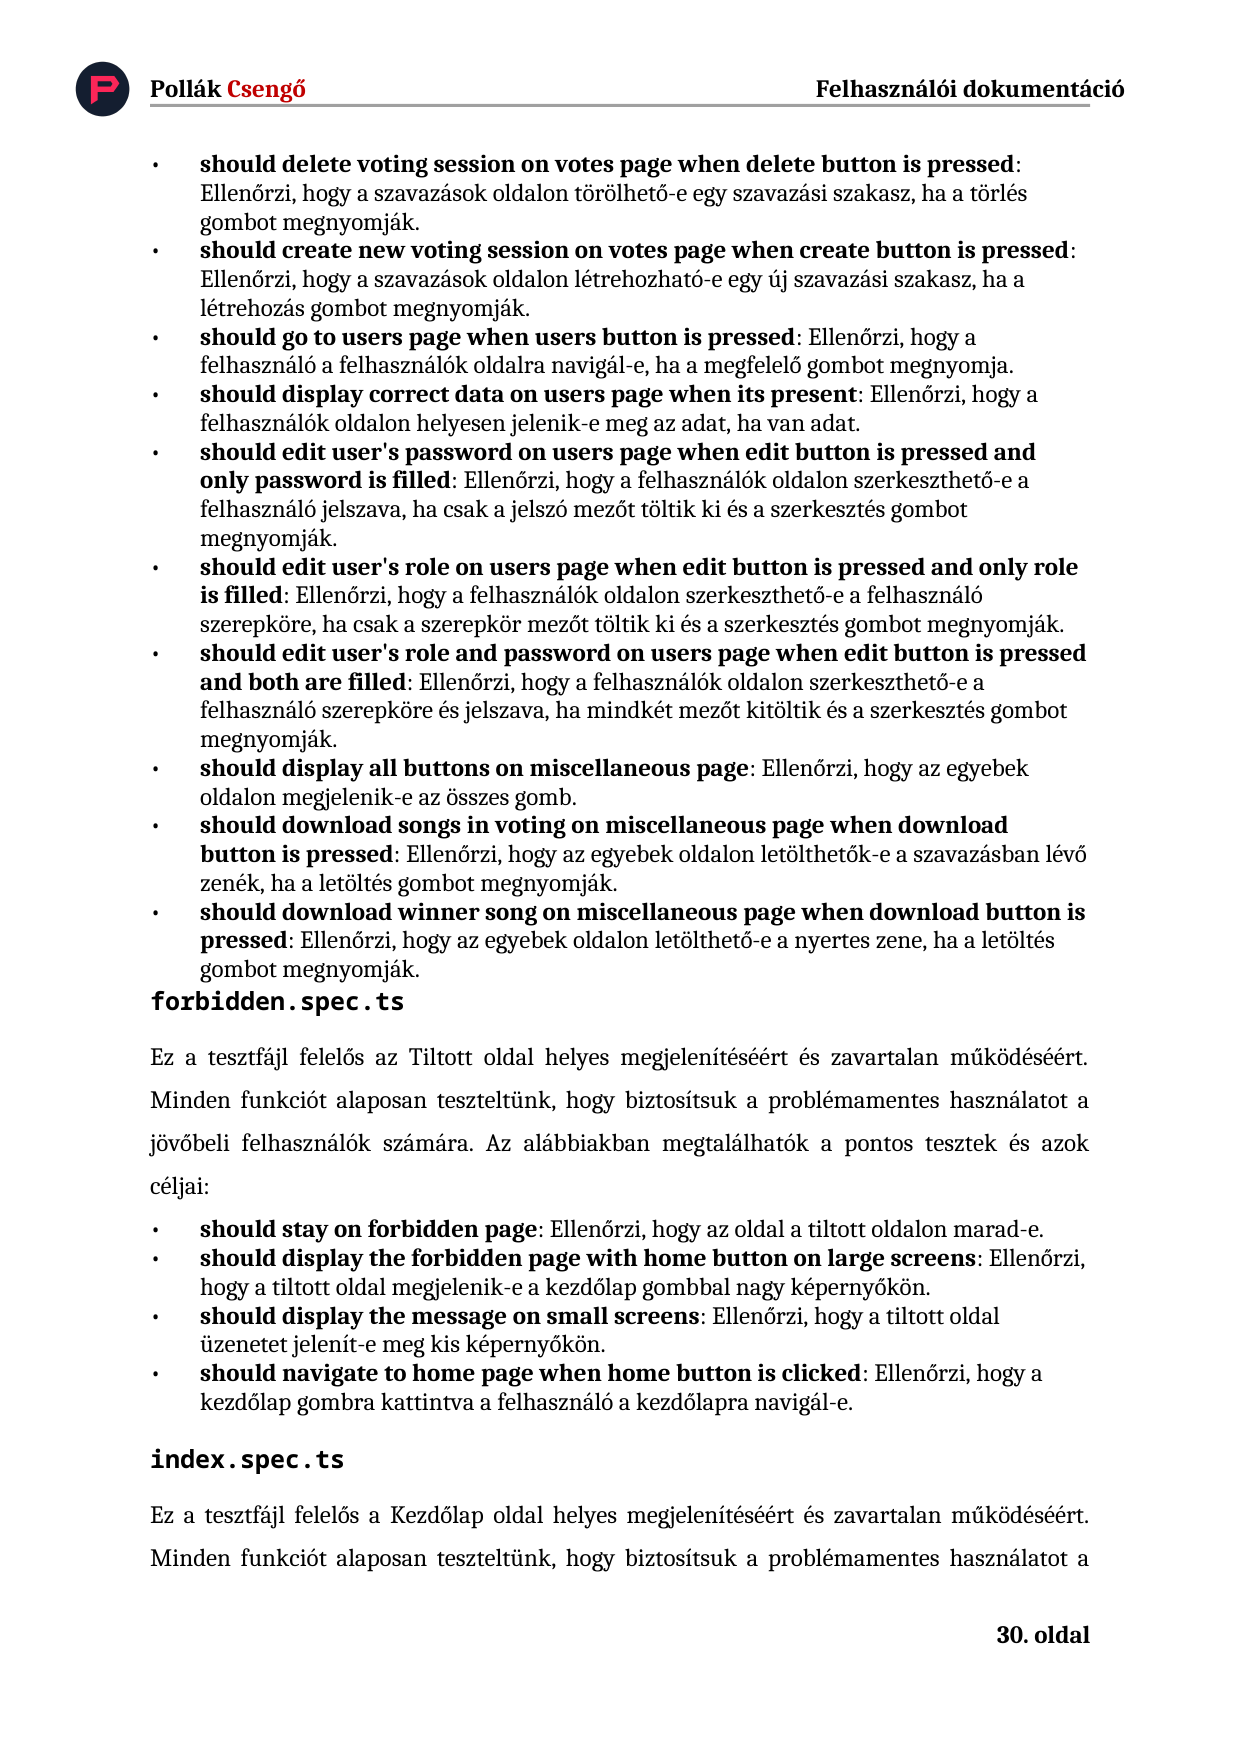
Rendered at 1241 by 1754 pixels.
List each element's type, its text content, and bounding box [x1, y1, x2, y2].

list should create new voting session on votes page when create button is pressed: Ellenőrzi, hogy a szavazások oldalon létrehozható-e egy új szavazási szakasz, ha a létrehozás gombot megnyomják. [150, 236, 1090, 322]
list should download winner song on miscellaneous page when download button is pressed: Ellenőrzi, hogy az egyebek oldalon letölthető-e a nyertes zene, ha a letöltés gombot megnyomják. [150, 897, 1090, 984]
list should display the forbidden page with home button on large screens: Ellenőrzi, hogy a tiltott oldal megjelenik-e a kezdőlap gombbal nagy képernyőkön. [150, 1244, 1090, 1302]
picture [71, 57, 132, 118]
text Ez a tesztfájl felelős az Tiltott oldal helyes megjelenítéséért és zavartalan működéséért. Minden funkciót alaposan teszteltünk, hogy biztosítsuk a problémamentes használatot a jövőbeli felhasználók számára. Az alábbiakban megtalálhatók a pontos tesztek és azok céljai: [150, 1043, 1090, 1201]
list should edit user's role and password on users page when edit button is pressed and both are filled: Ellenőrzi, hogy a felhasználók oldalon szerkeszthető-e a felhasználó szerepköre és jelszava, ha mindkét mezőt kitöltik és a szerkesztés gombot megnyomják. [150, 639, 1090, 754]
list should go to users page when users button is pressed: Ellenőrzi, hogy a felhasználó a felhasználók oldalra navigál-e, ha a megfelelő gombot megnyomja. [150, 322, 1090, 380]
list should navigate to home page when home button is clicked: Ellenőrzi, hogy a kezdőlap gombra kattintva a felhasználó a kezdőlapra navigál-e. [150, 1359, 1090, 1417]
subtitle index.spec.ts [150, 1442, 1090, 1476]
list should edit user's password on users page when edit button is pressed and only password is filled: Ellenőrzi, hogy a felhasználók oldalon szerkeszthető-e a felhasználó jelszava, ha csak a jelszó mezőt töltik ki és a szerkesztés gombot megnyomják. [150, 437, 1090, 552]
list should edit user's role on users page when edit button is pressed and only role is filled: Ellenőrzi, hogy a felhasználók oldalon szerkeszthető-e a felhasználó szerepköre, ha csak a szerepkör mezőt töltik ki és a szerkesztés gombot megnyomják. [150, 552, 1090, 639]
list should display correct data on users page when its present: Ellenőrzi, hogy a felhasználók oldalon helyesen jelenik-e meg az adat, ha van adat. [150, 380, 1090, 437]
list should display all buttons on miscellaneous page: Ellenőrzi, hogy az egyebek oldalon megjelenik-e az összes gomb. [150, 754, 1090, 811]
list should delete voting session on votes page when delete button is pressed: Ellenőrzi, hogy a szavazások oldalon törölhető-e egy szavazási szakasz, ha a törlés gombot megnyomják. [150, 150, 1090, 236]
list should stay on forbidden page: Ellenőrzi, hogy az oldal a tiltott oldalon marad-e. [150, 1215, 1090, 1244]
list should download songs in voting on miscellaneous page when download button is pressed: Ellenőrzi, hogy az egyebek oldalon letölthetők-e a szavazásban lévő zenék, ha a letöltés gombot megnyomják. [150, 811, 1090, 897]
subtitle forbidden.spec.ts [150, 984, 1090, 1018]
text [150, 1501, 1090, 1572]
list should display the message on small screens: Ellenőrzi, hogy a tiltott oldal üzenetet jelenít-e meg kis képernyőkön. [150, 1302, 1090, 1359]
